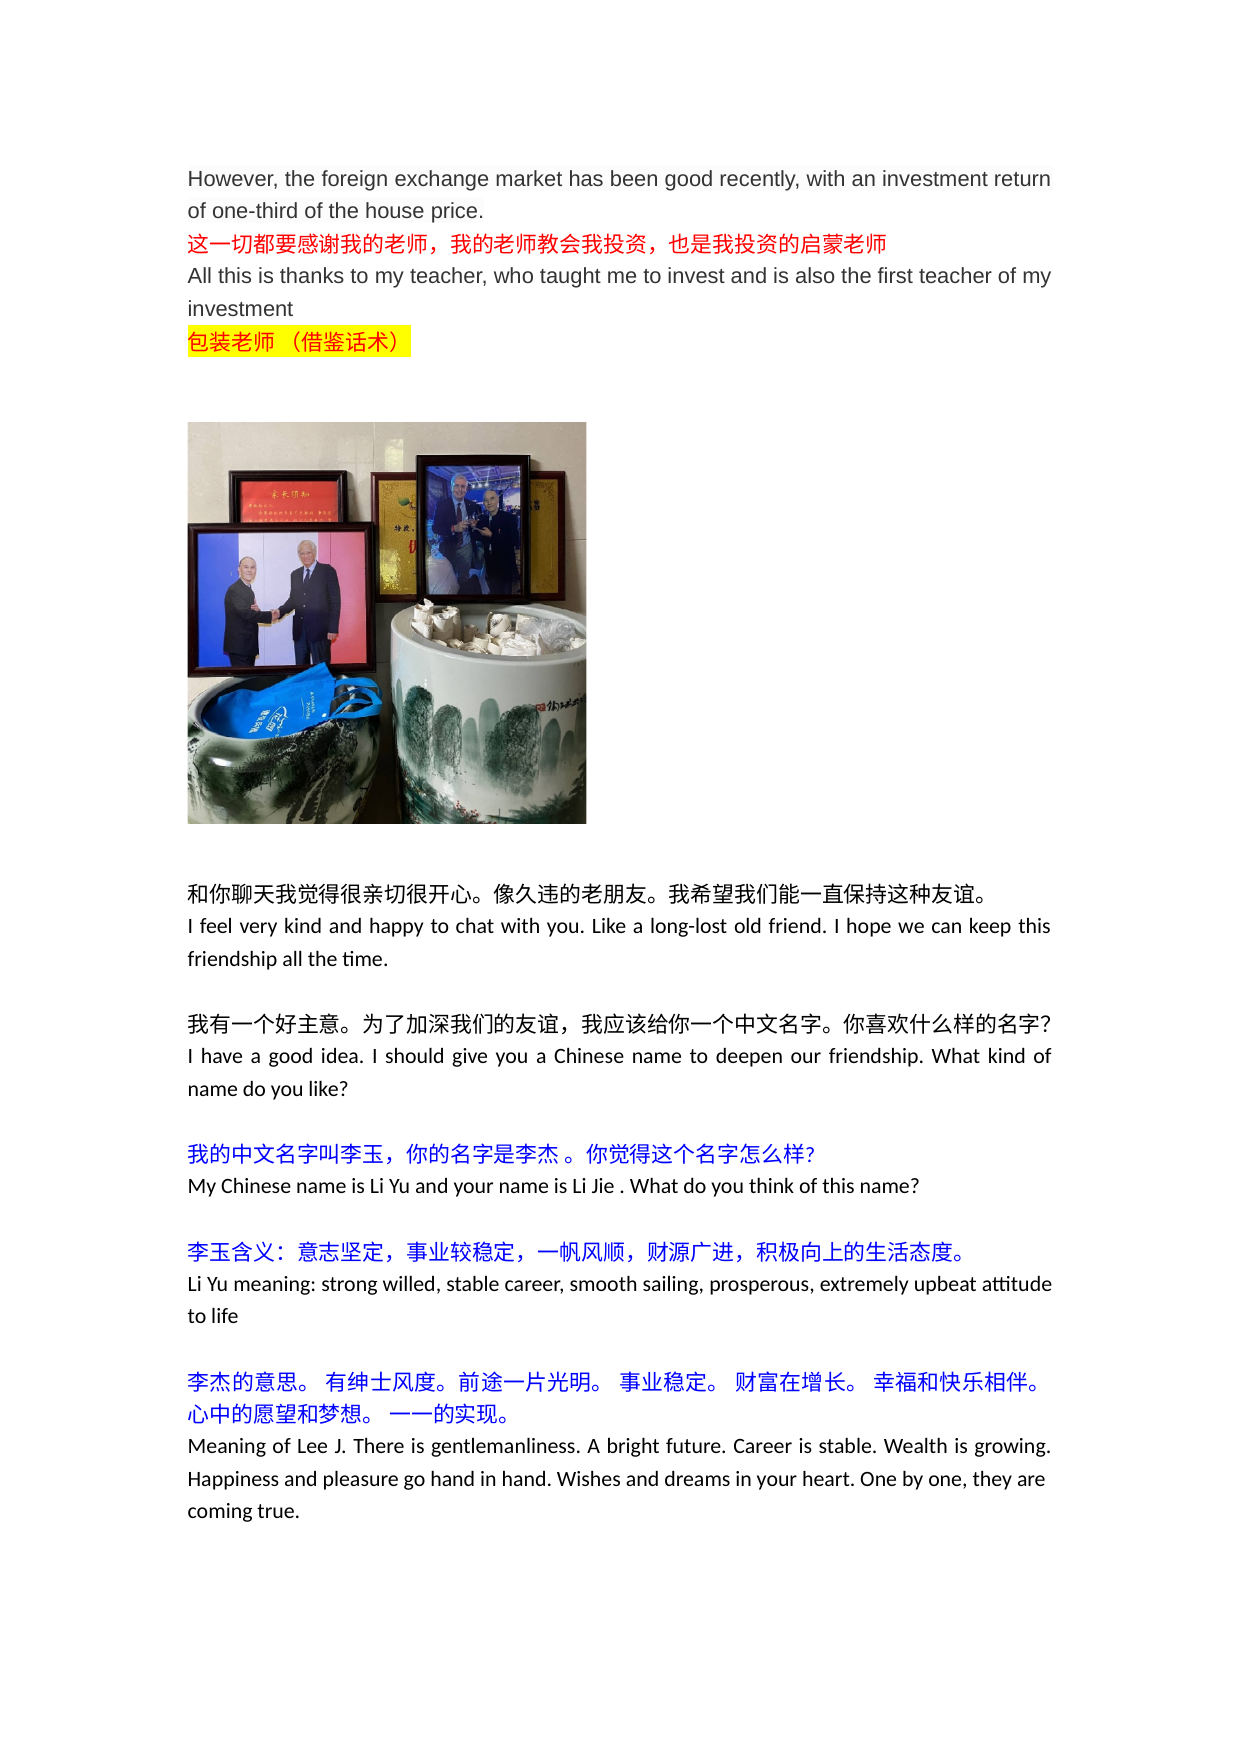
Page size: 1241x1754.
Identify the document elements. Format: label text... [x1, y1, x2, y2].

text 我有一个好主意。为了加深我们的友谊，我应该给你一个中文名字。你喜欢什么样的名字？ [187, 1007, 1053, 1039]
picture [187, 422, 587, 824]
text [187, 162, 1053, 227]
text Li Yu meaning: strong willed, stable career, smooth sailing, prosperous, extremely upbeat attitude to life [187, 1267, 1053, 1332]
text 李杰的意思。 有绅士风度。前途一片光明。 事业稳定。 财富在增长。 幸福和快乐相伴。 心中的愿望和梦想。 一一的实现。 [187, 1364, 1053, 1429]
text 这一切都要感谢我的老师，我的老师教会我投资，也是我投资的启蒙老师 [187, 227, 1053, 259]
text All this is thanks to my teacher, who taught me to invest and is also the first teacher of my investment [187, 259, 1053, 282]
text I feel very kind and happy to chat with you. Like a long-lost old friend. I hope we can keep this friendship all the time. [187, 909, 1053, 974]
text 包装老师 （借鉴话术） [187, 324, 1053, 357]
text 我的中文名字叫李玉，你的名字是李杰 。你觉得这个名字怎么样? [187, 1137, 1053, 1169]
text All this is thanks to my teacher, who taught me to invest and is also the first teacher of my investment [187, 283, 1053, 324]
text 和你聊天我觉得很亲切很开心。像久违的老朋友。我希望我们能一直保持这种友谊。 [187, 877, 1053, 909]
text I have a good idea. I should give you a Chinese name to deepen our friendship. What kind of name do you like? [187, 1039, 1053, 1104]
text 李玉含义：意志坚定，事业较稳定，一帆风顺，财源广进，积极向上的生活态度。 [187, 1234, 1053, 1267]
text coming true. [187, 1494, 1053, 1527]
text My Chinese name is Li Yu and your name is Li Jie . What do you think of this name? [187, 1169, 1053, 1202]
text Meaning of Lee J. There is gentlemanliness. A bright future. Career is stable. Wealth is growing. Happiness and pleasure go hand in hand. Wishes and dreams in your heart. One by one, they are [187, 1429, 1053, 1494]
